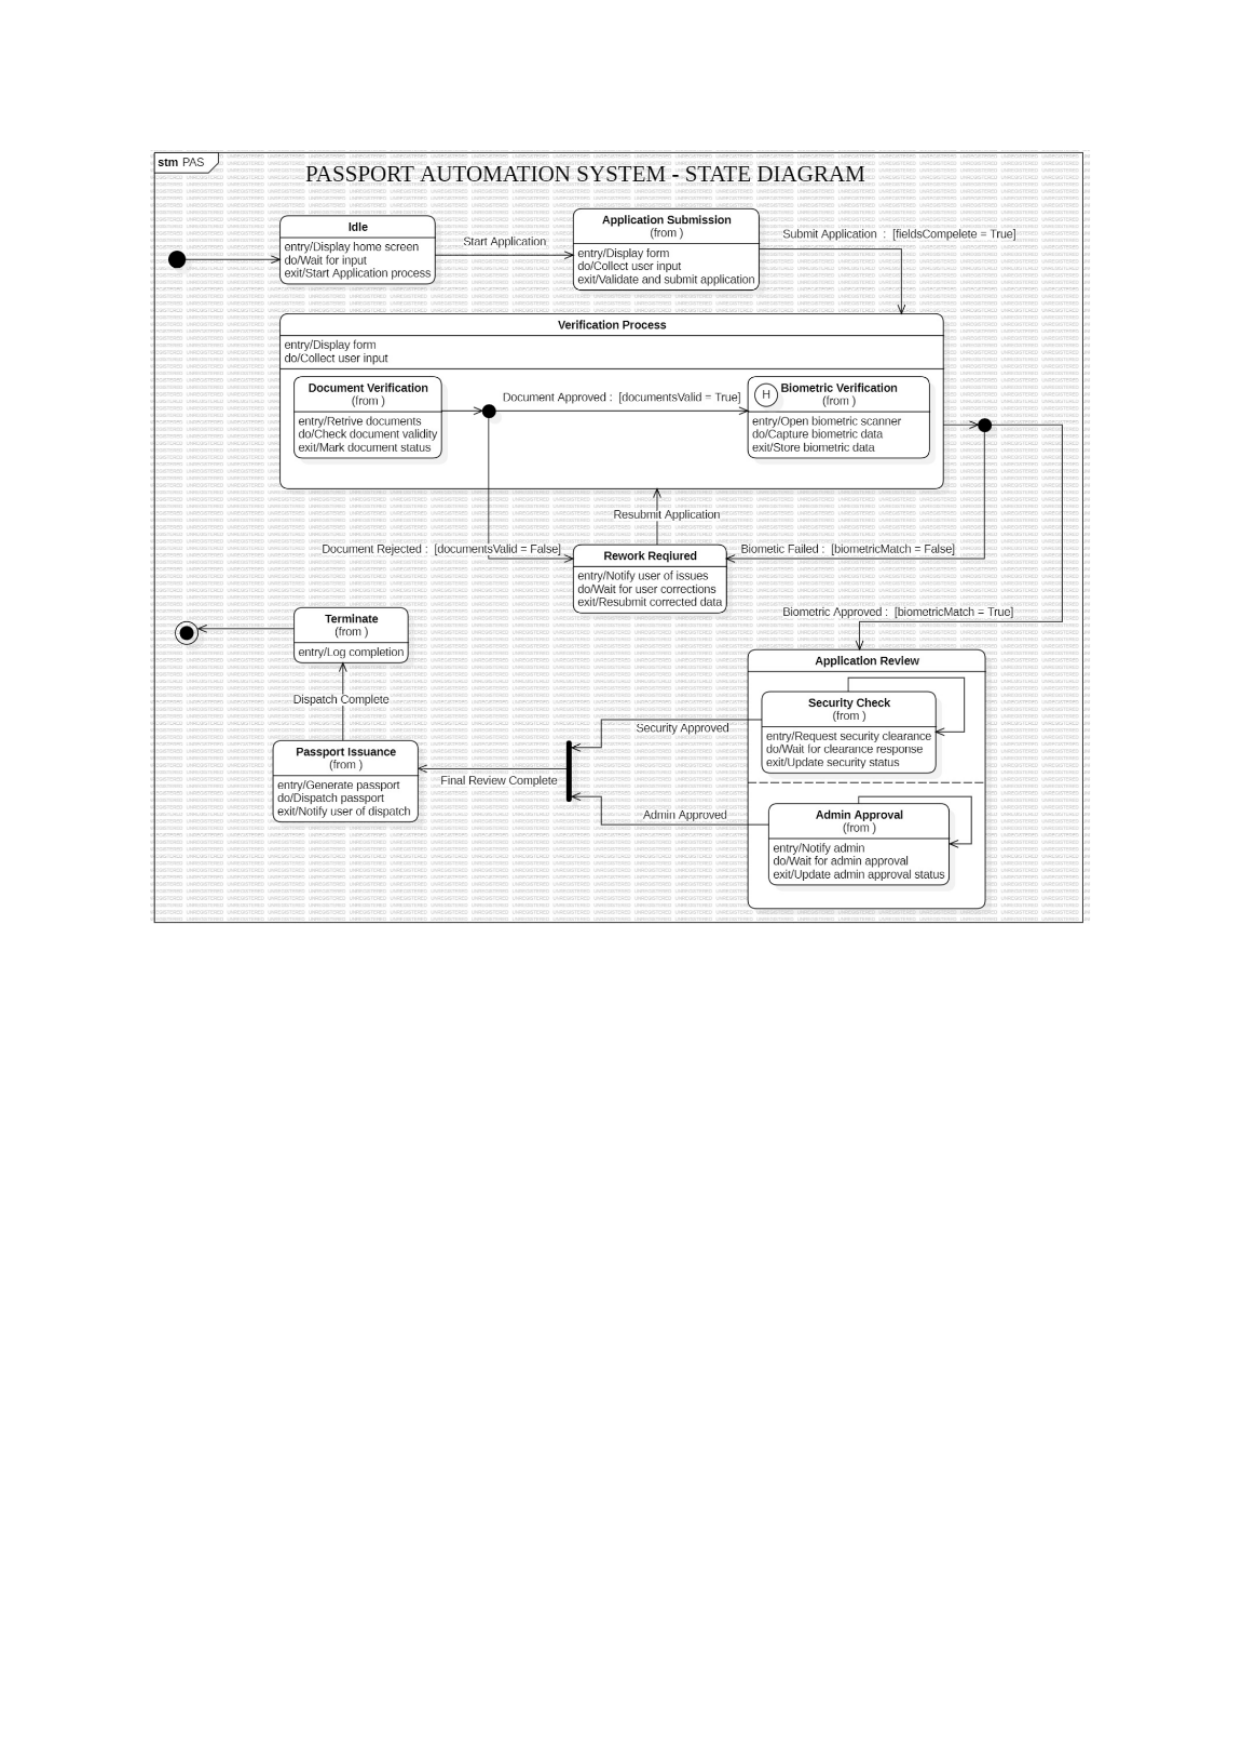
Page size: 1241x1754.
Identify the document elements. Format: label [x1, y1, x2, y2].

picture [150, 150, 1091, 924]
